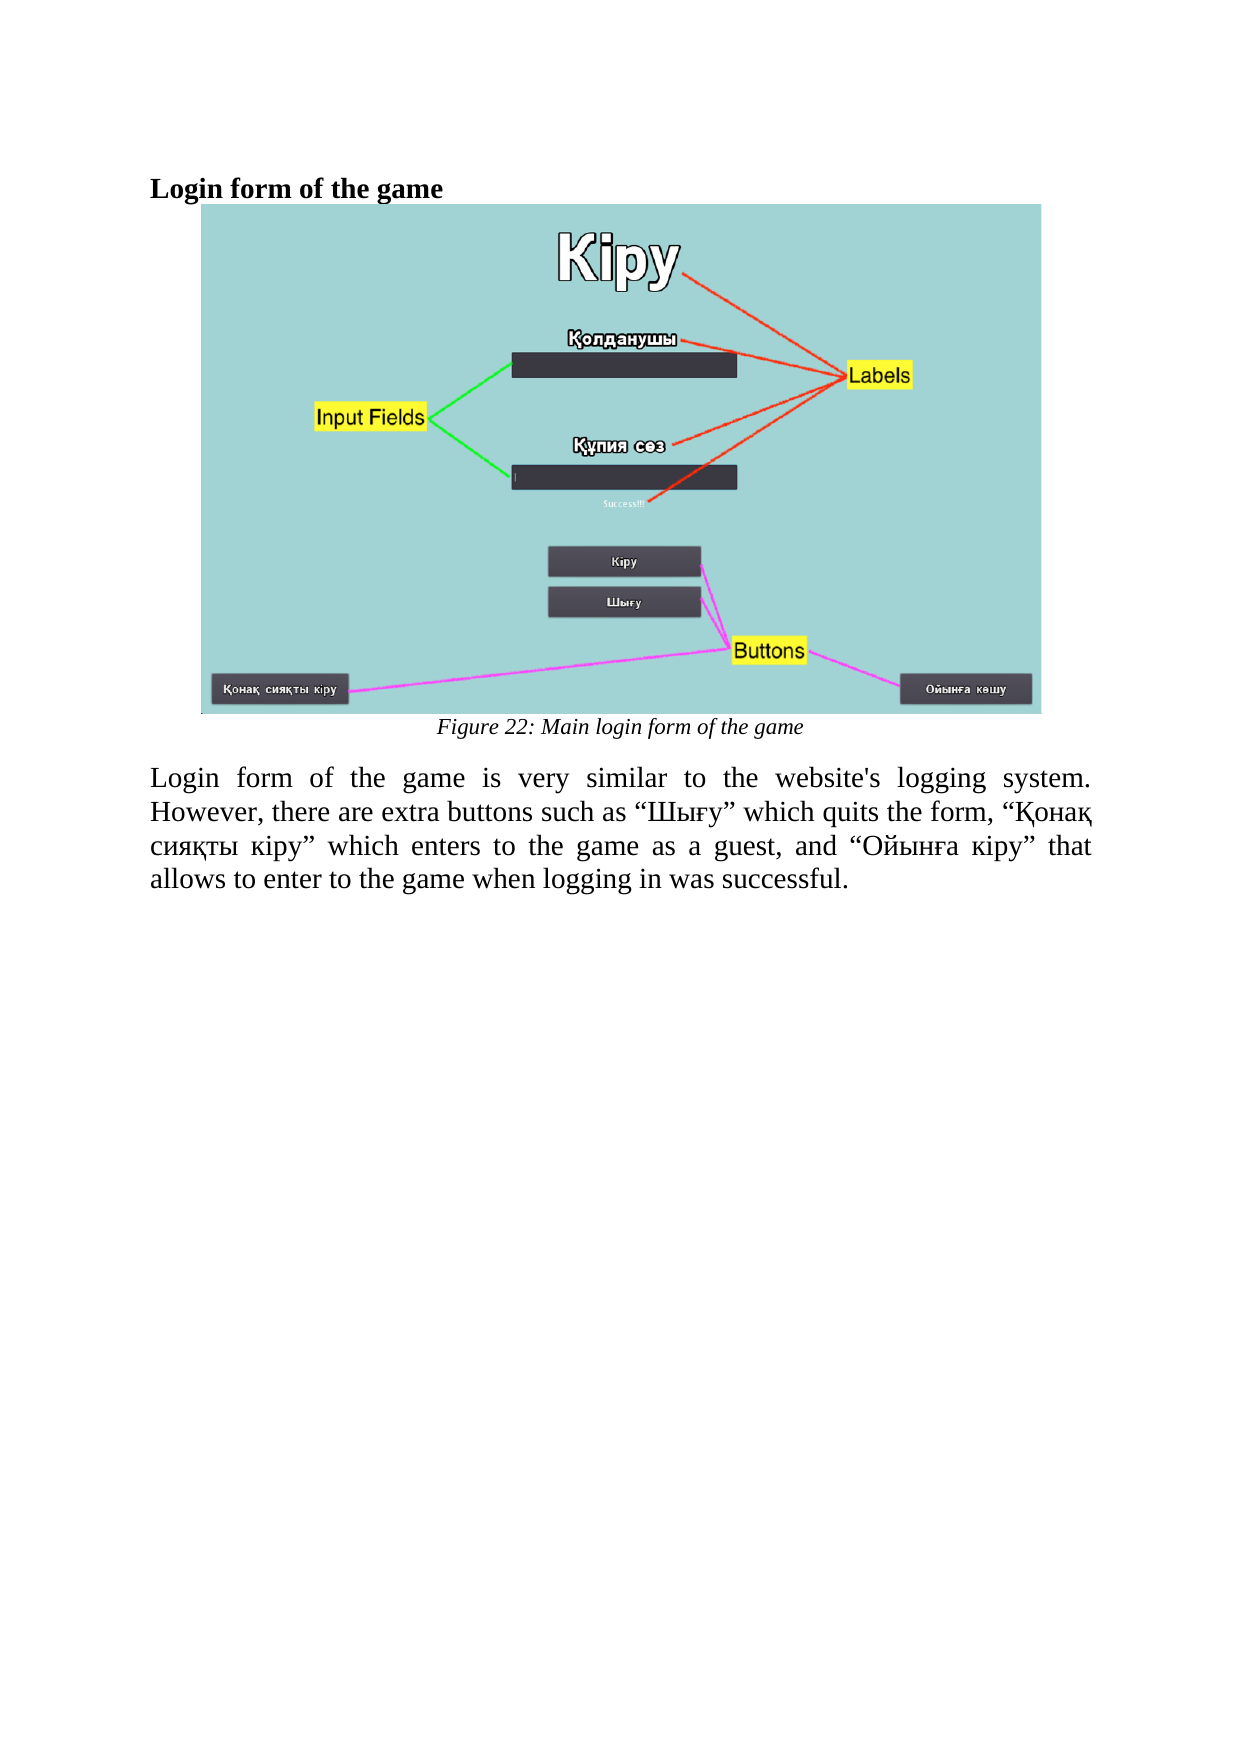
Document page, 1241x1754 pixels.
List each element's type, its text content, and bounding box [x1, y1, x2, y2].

subtitle Login form of the game [150, 171, 1093, 204]
picture [201, 204, 1042, 714]
text Figure 22: Main login form of the game [150, 713, 1093, 740]
text Login form of the game is very similar to the website's logging system. However, there are extra buttons such as “Шығу” which quits the form, “Қонақ сияқты кіру” which enters to the game as a guest, and “Ойынға кіру” that allows to enter to the game when logging in was successful. [150, 761, 1093, 895]
